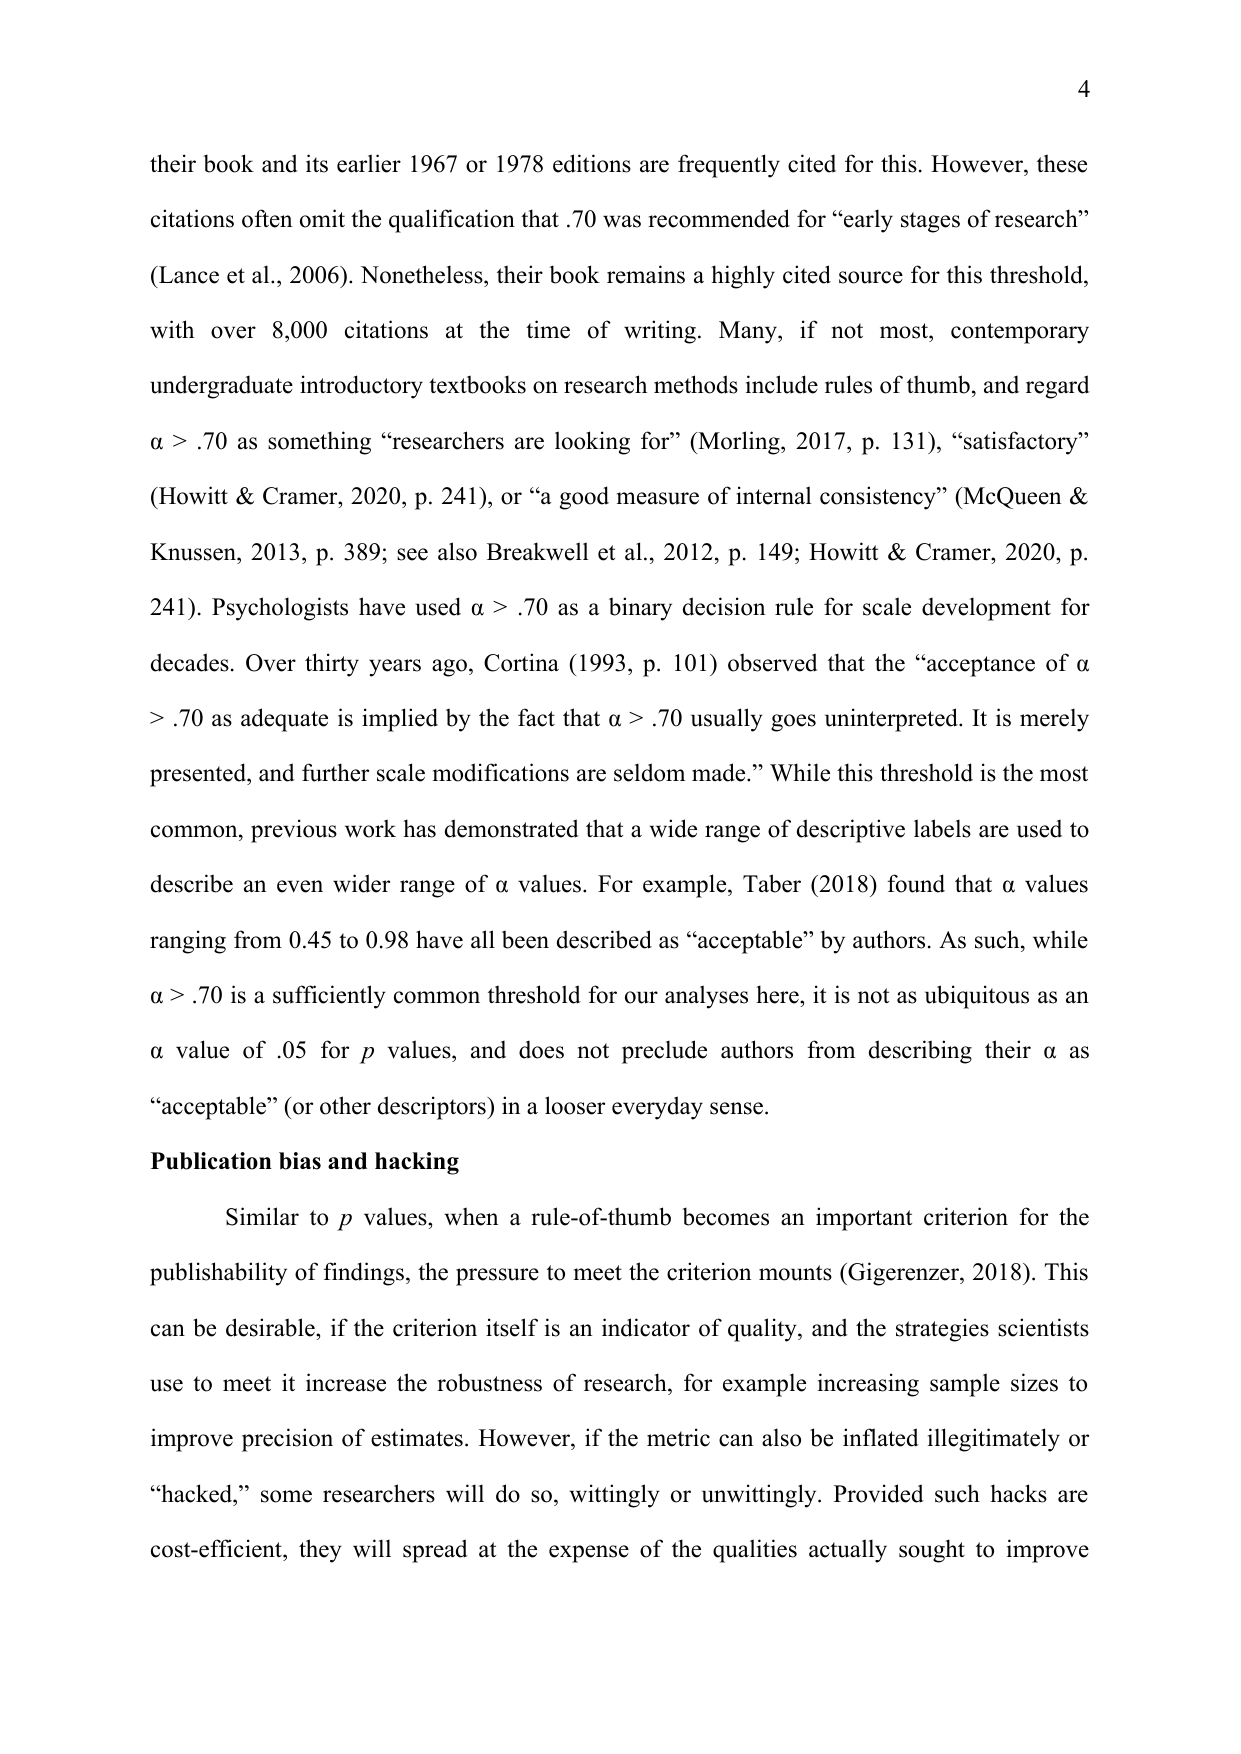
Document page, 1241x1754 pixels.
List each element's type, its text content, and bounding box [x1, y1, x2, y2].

subtitle Publication bias and hacking [150, 1147, 1090, 1175]
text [150, 1203, 1090, 1563]
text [150, 150, 1090, 1120]
